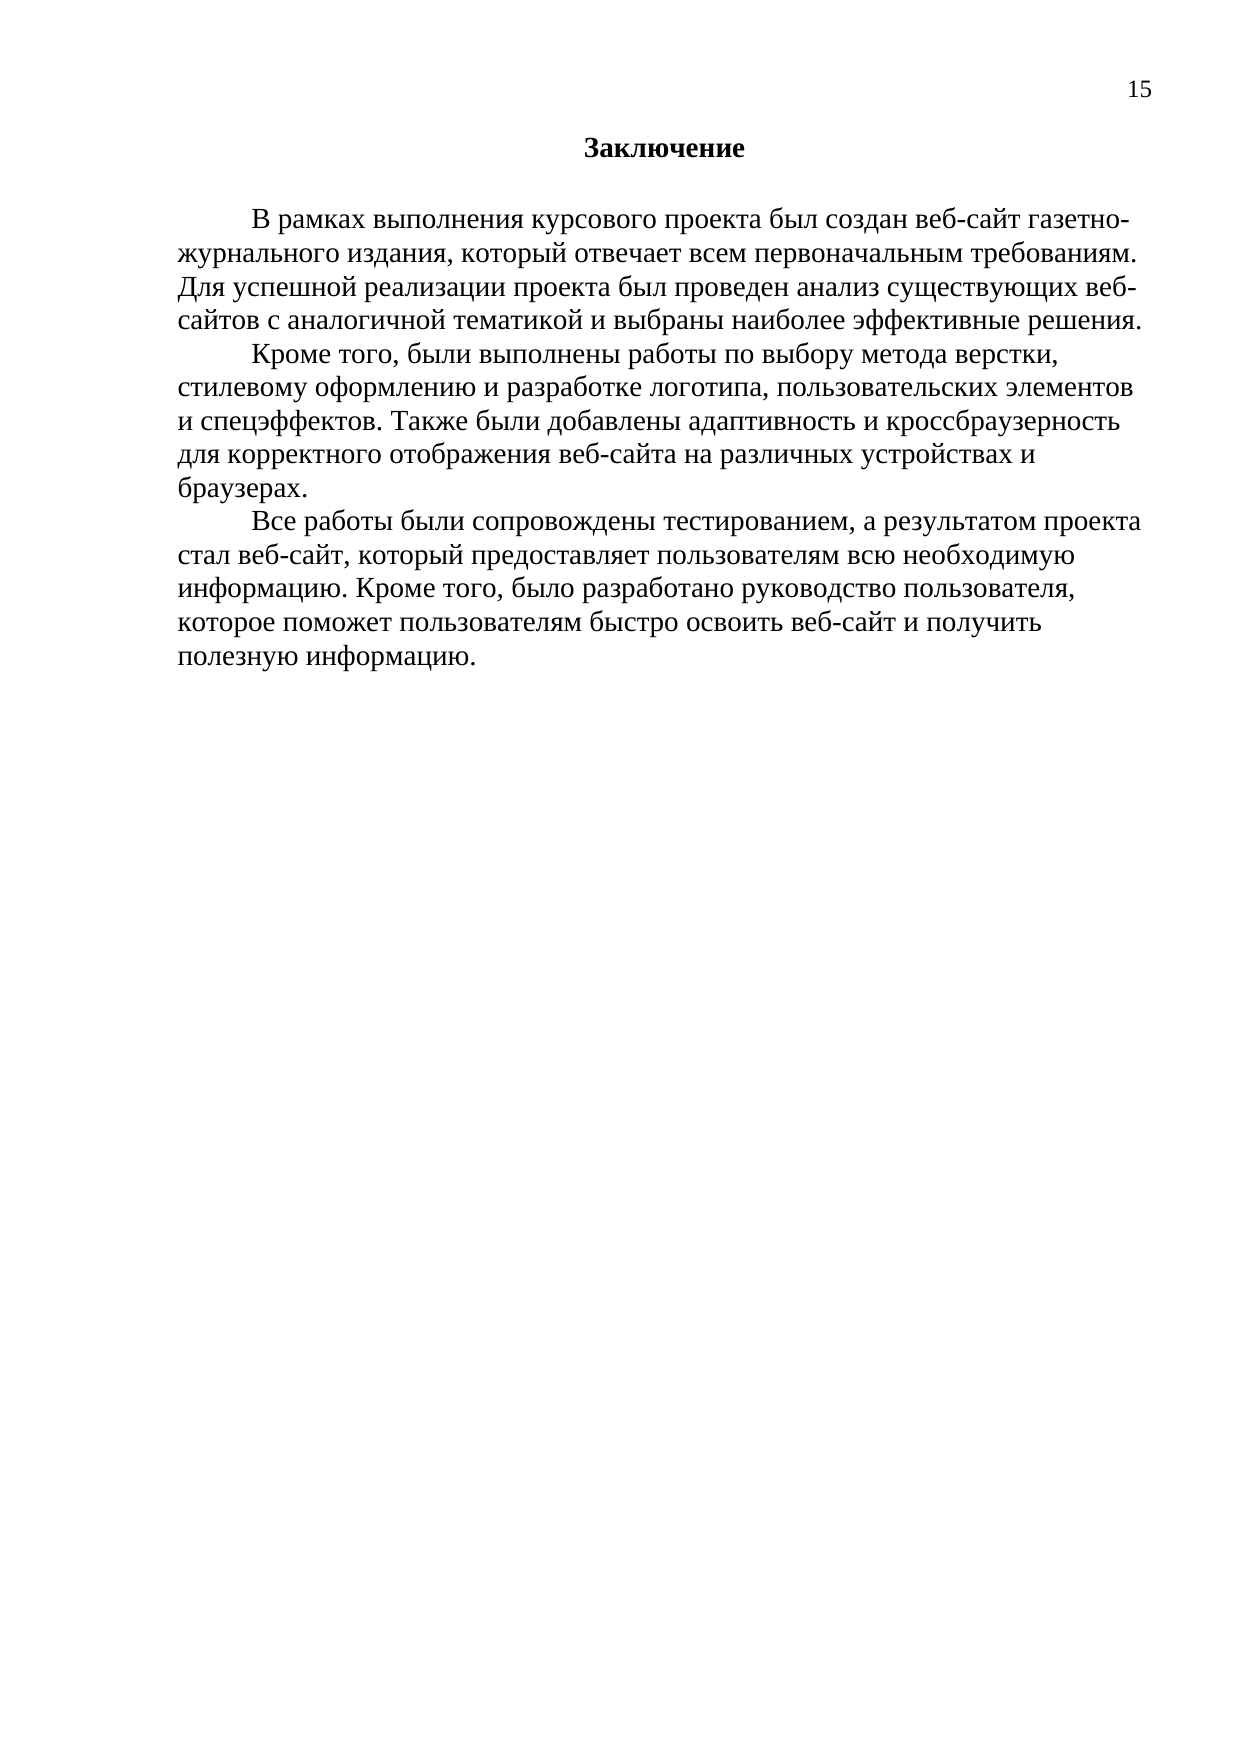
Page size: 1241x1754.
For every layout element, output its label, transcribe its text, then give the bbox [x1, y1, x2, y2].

text Все работы были сопровождены тестированием, а результатом проекта стал веб-сайт, который предоставляет пользователям всю необходимую информацию. Кроме того, было разработано руководство пользователя, которое поможет пользователям быстро освоить веб-сайт и получить полезную информацию. [177, 503, 1152, 671]
subtitle Заключение [177, 131, 1152, 164]
text В рамках выполнения курсового проекта был создан веб-сайт газетно-журнального издания, который отвечает всем первоначальным требованиям. Для успешной реализации проекта был проведен анализ существующих веб-сайтов с аналогичной тематикой и выбраны наиболее эффективные решения. [177, 202, 1152, 336]
text Кроме того, были выполнены работы по выбору метода верстки, стилевому оформлению и разработке логотипа, пользовательских элементов и спецэффектов. Также были добавлены адаптивность и кроссбраузерность для корректного отображения веб-сайта на различных устройствах и браузерах. [177, 336, 1152, 503]
